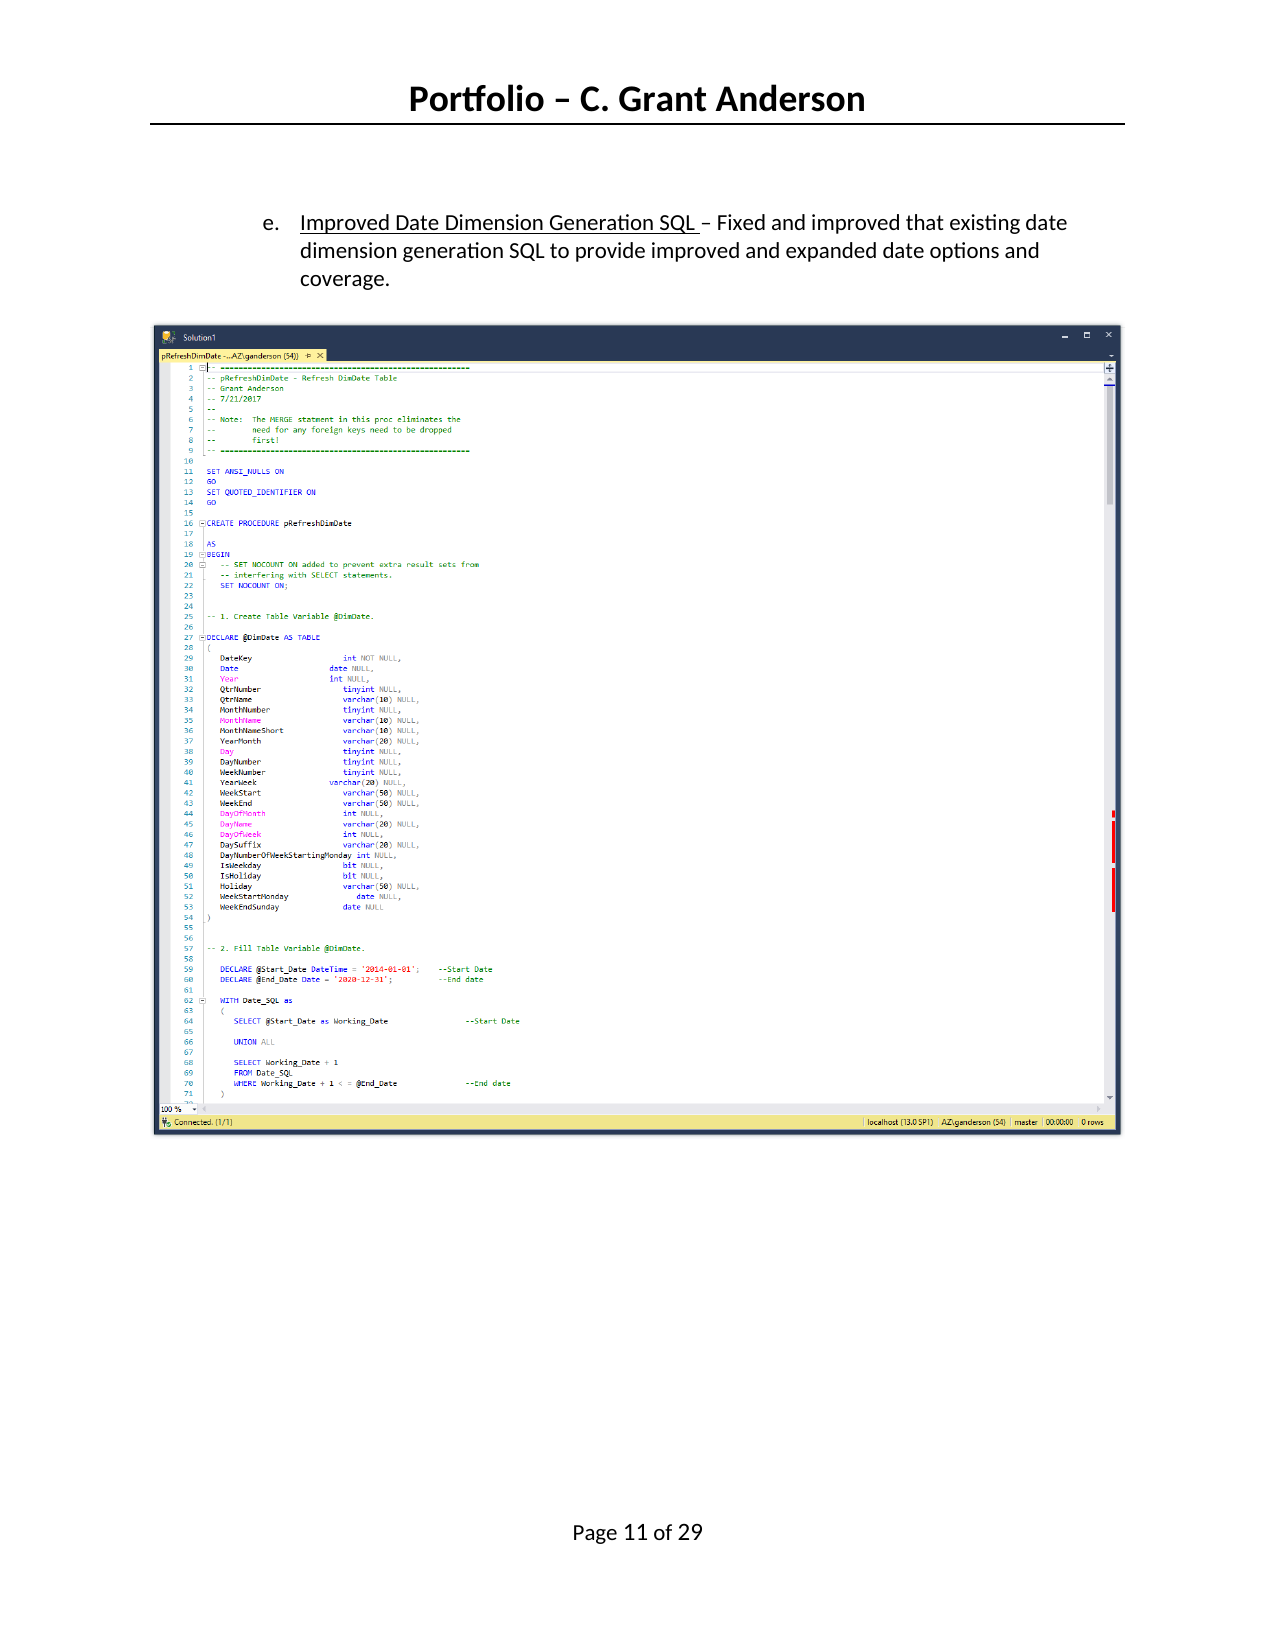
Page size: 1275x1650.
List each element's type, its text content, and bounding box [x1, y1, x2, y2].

list Improved Date Dimension Generation SQL – Fixed and improved that existing date dimension generation SQL to provide improved and expanded date options and coverage. [262, 208, 1125, 293]
picture [150, 320, 1125, 1140]
